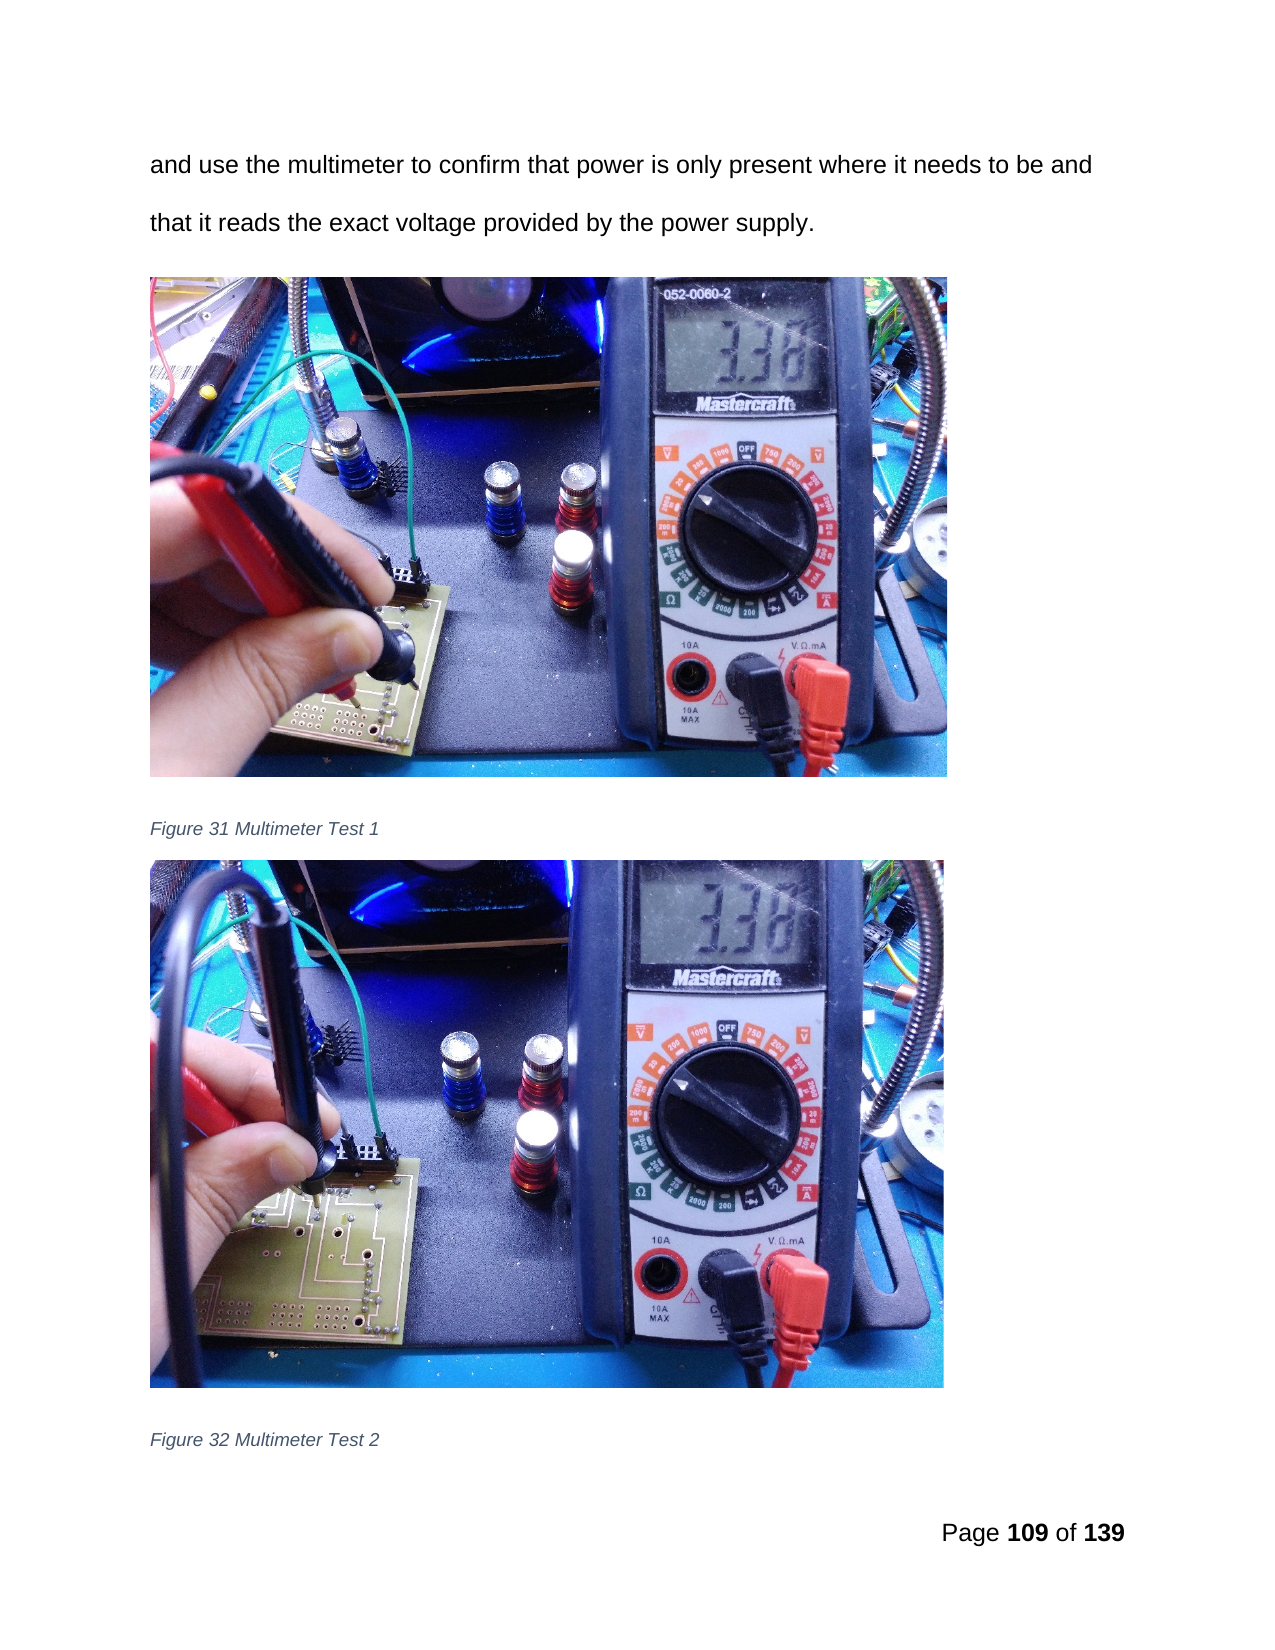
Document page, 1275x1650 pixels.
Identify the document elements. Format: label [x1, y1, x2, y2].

picture [150, 277, 948, 777]
picture [150, 860, 944, 1388]
